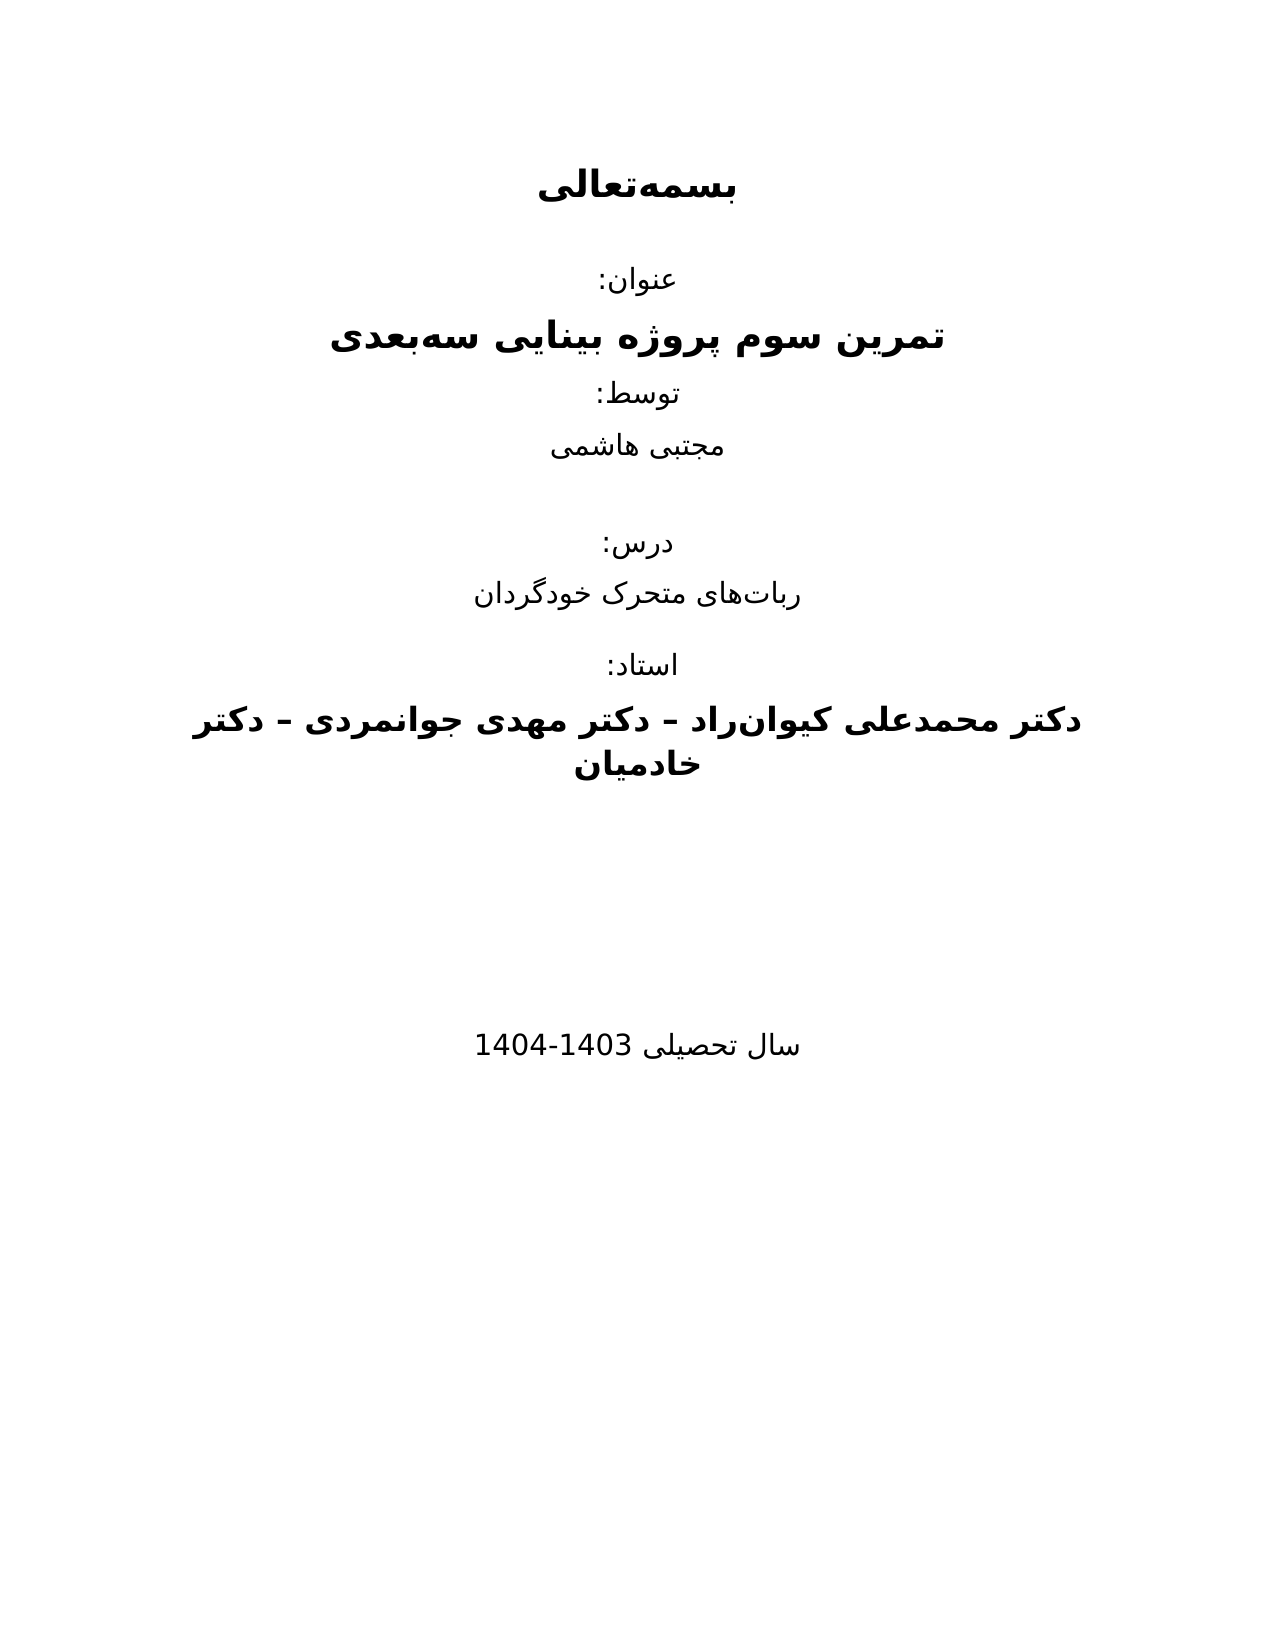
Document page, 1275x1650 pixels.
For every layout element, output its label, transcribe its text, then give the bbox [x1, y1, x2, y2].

text توسط: [150, 376, 1125, 410]
text استاد: [150, 648, 1125, 682]
text عنوان: [150, 262, 1125, 296]
text تمرین سوم پروژه بینایی سه‌بعدی [150, 314, 1125, 357]
text دکتر محمد‌علی کیوان‌راد – دکتر مهدی جوانمردی – دکتر خادمیان [150, 700, 1125, 783]
text سال تحصیلی 1403-1404 [150, 1028, 1125, 1062]
text درس: [150, 525, 1125, 559]
text بسمه‌تعالی [150, 162, 1125, 206]
